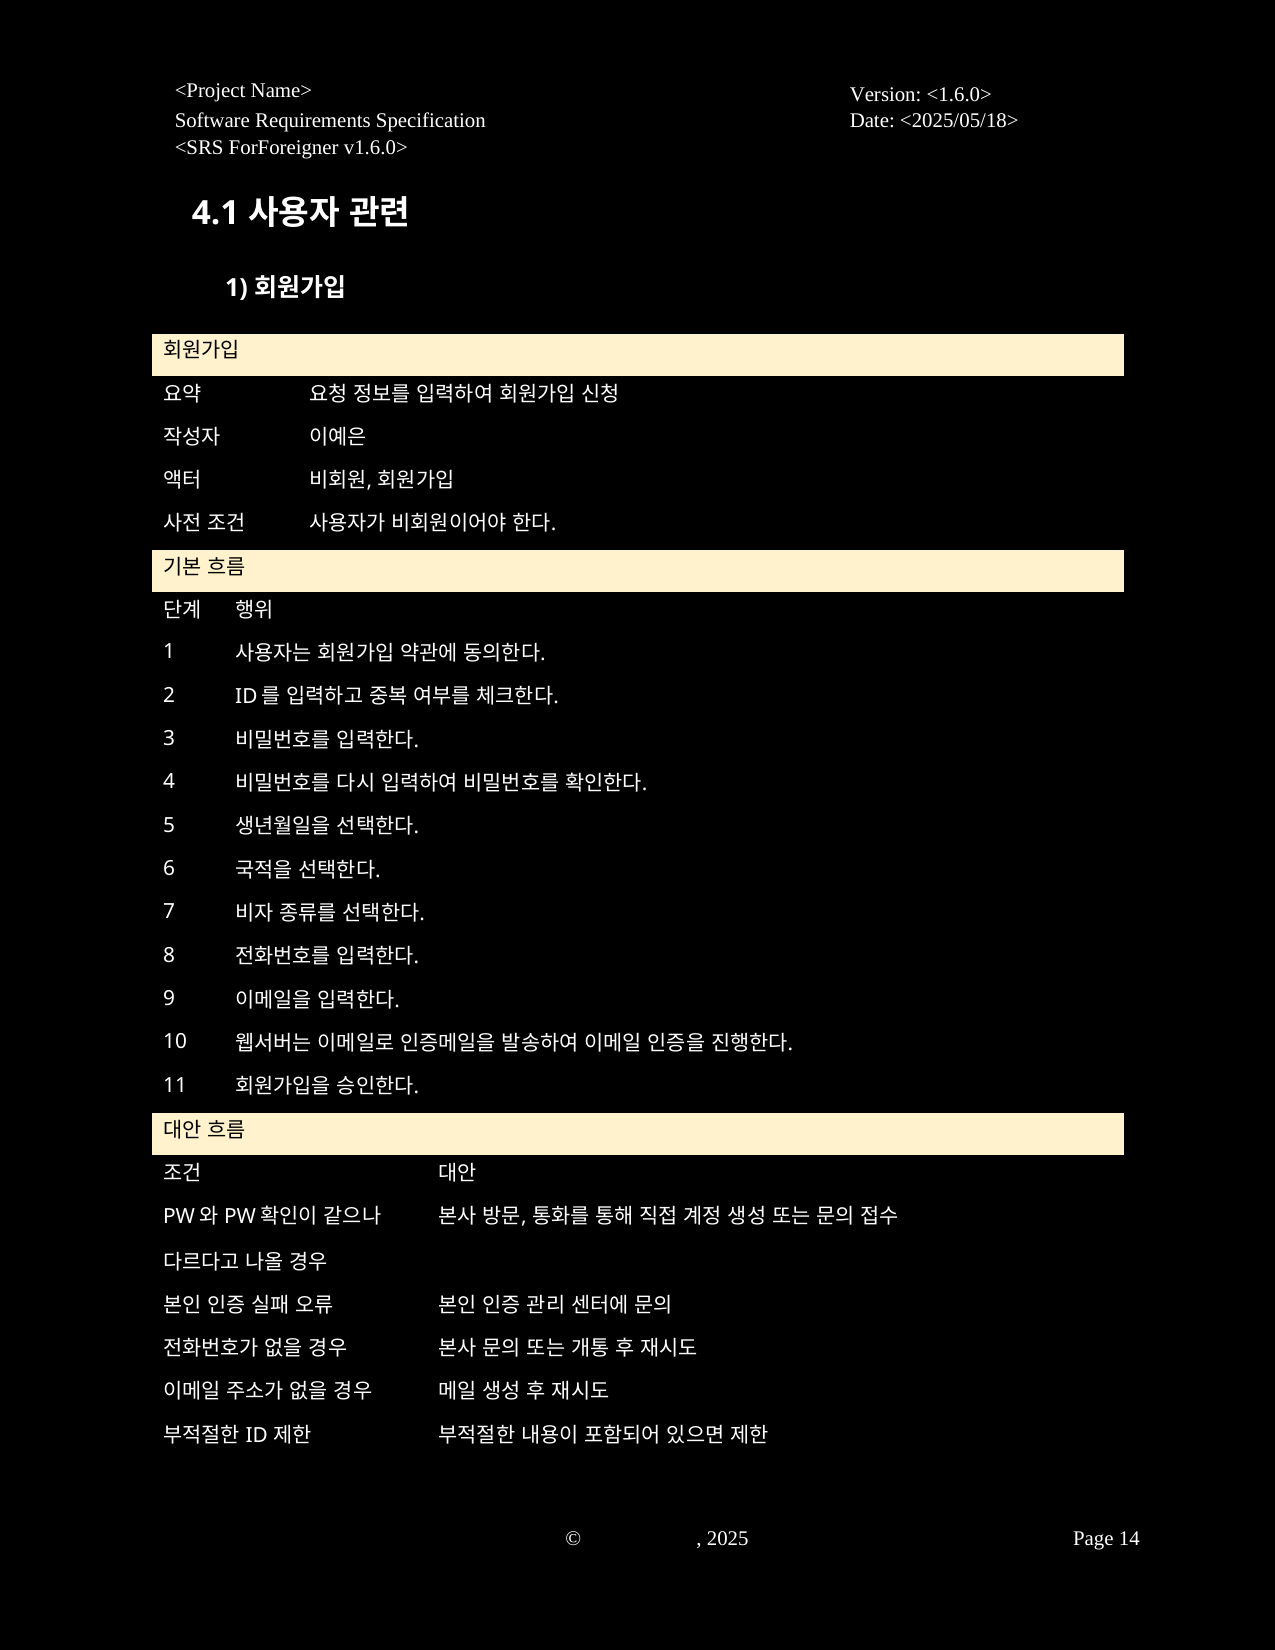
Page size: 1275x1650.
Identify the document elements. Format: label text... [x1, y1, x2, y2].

table_cell 전화번호가 없을 경우 [152, 1331, 427, 1374]
table_cell 액터 [152, 463, 297, 506]
table_cell 단계 [152, 593, 223, 635]
table_cell 생년월일을 선택한다. [224, 810, 1124, 852]
table_cell 웹서버는 이메일로 인증메일을 발송하여 이메일 인증을 진행한다. [224, 1026, 1124, 1069]
table_cell 8 [152, 940, 223, 982]
table_cell 이메일을 입력한다. [224, 983, 1124, 1025]
table_cell 9 [152, 983, 223, 1025]
table_cell 6 [152, 853, 223, 895]
table_cell 비회원, 회원가입 [298, 463, 1124, 506]
table_cell 5 [152, 810, 223, 852]
table_cell 대안 흐름 [152, 1113, 1124, 1155]
table_cell 비자 종류를 선택한다. [224, 896, 1124, 939]
table_cell 회원가입을 승인한다. [224, 1070, 1124, 1112]
table_cell 행위 [224, 593, 1124, 635]
table_cell 부적절한 ID 제한 [152, 1418, 427, 1460]
table_cell ID를 입력하고 중복 여부를 체크한다. [224, 680, 1124, 722]
table_cell 사용자가 비회원이어야 한다. [298, 507, 1124, 549]
table_cell 사용자는 회원가입 약관에 동의한다. [224, 636, 1124, 679]
table_cell 요약 [152, 377, 297, 419]
table_cell 전화번호를 입력한다. [224, 940, 1124, 982]
text 4.1 사용자 관련 [192, 185, 1125, 234]
table_cell 작성자 [152, 420, 297, 462]
table_cell 본인 인증 관리 센터에 문의 [428, 1288, 1124, 1330]
table_cell PW와 PW확인이 같으나 다르다고 나올 경우 [152, 1200, 427, 1287]
table_cell 본사 문의 또는 개통 후 재시도 [428, 1331, 1124, 1374]
table_cell 본사 방문, 통화를 통해 직접 계정 생성 또는 문의 접수 [428, 1200, 1124, 1287]
table_cell 7 [152, 896, 223, 939]
table_header 회원가입 [152, 334, 1124, 376]
table_cell 조건 [152, 1156, 427, 1198]
table_cell 2 [152, 680, 223, 722]
table_cell 11 [152, 1070, 223, 1112]
table_cell 이예은 [298, 420, 1124, 462]
table_cell 부적절한 내용이 포함되어 있으면 제한 [428, 1418, 1124, 1460]
table_cell 기본 흐름 [152, 550, 1124, 592]
table_cell 사전 조건 [152, 507, 297, 549]
table_cell 이메일 주소가 없을 경우 [152, 1375, 427, 1417]
table_cell 3 [152, 723, 223, 765]
table_cell 4 [152, 766, 223, 809]
table_cell 요청 정보를 입력하여 회원가입 신청 [298, 377, 1124, 419]
table_cell 대안 [428, 1156, 1124, 1198]
table_cell 국적을 선택한다. [224, 853, 1124, 895]
table_cell 본인 인증 실패 오류 [152, 1288, 427, 1330]
text 1) 회원가입 [150, 268, 1125, 304]
table_cell 비밀번호를 입력한다. [224, 723, 1124, 765]
table_cell 1 [152, 636, 223, 679]
table_cell 메일 생성 후 재시도 [428, 1375, 1124, 1417]
table_cell 10 [152, 1026, 223, 1069]
table_cell 비밀번호를 다시 입력하여 비밀번호를 확인한다. [224, 766, 1124, 809]
